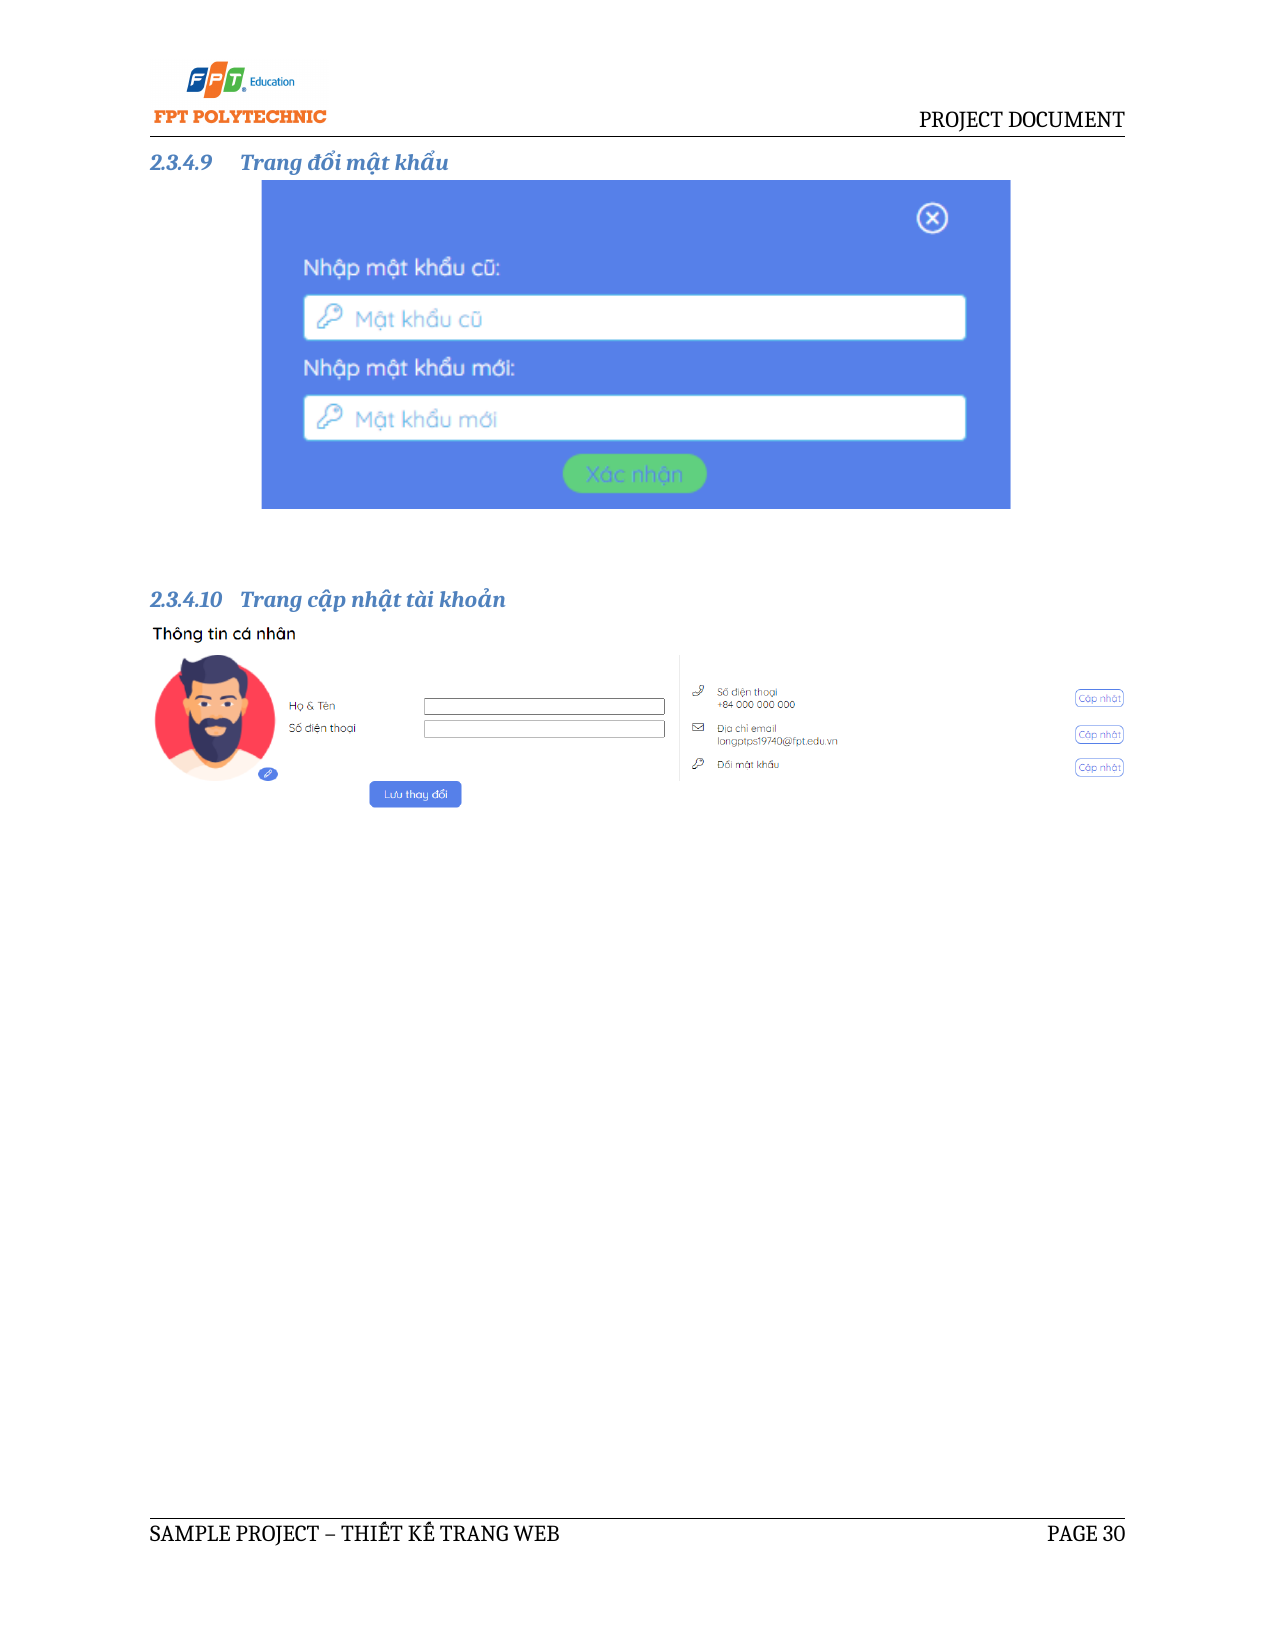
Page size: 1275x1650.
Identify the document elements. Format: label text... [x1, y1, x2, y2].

subtitle Trang đổi mật khẩu [150, 150, 1125, 176]
picture [150, 59, 329, 128]
picture [150, 616, 1125, 819]
picture [261, 180, 1014, 509]
subtitle Trang cập nhật tài khoản [150, 586, 1125, 613]
